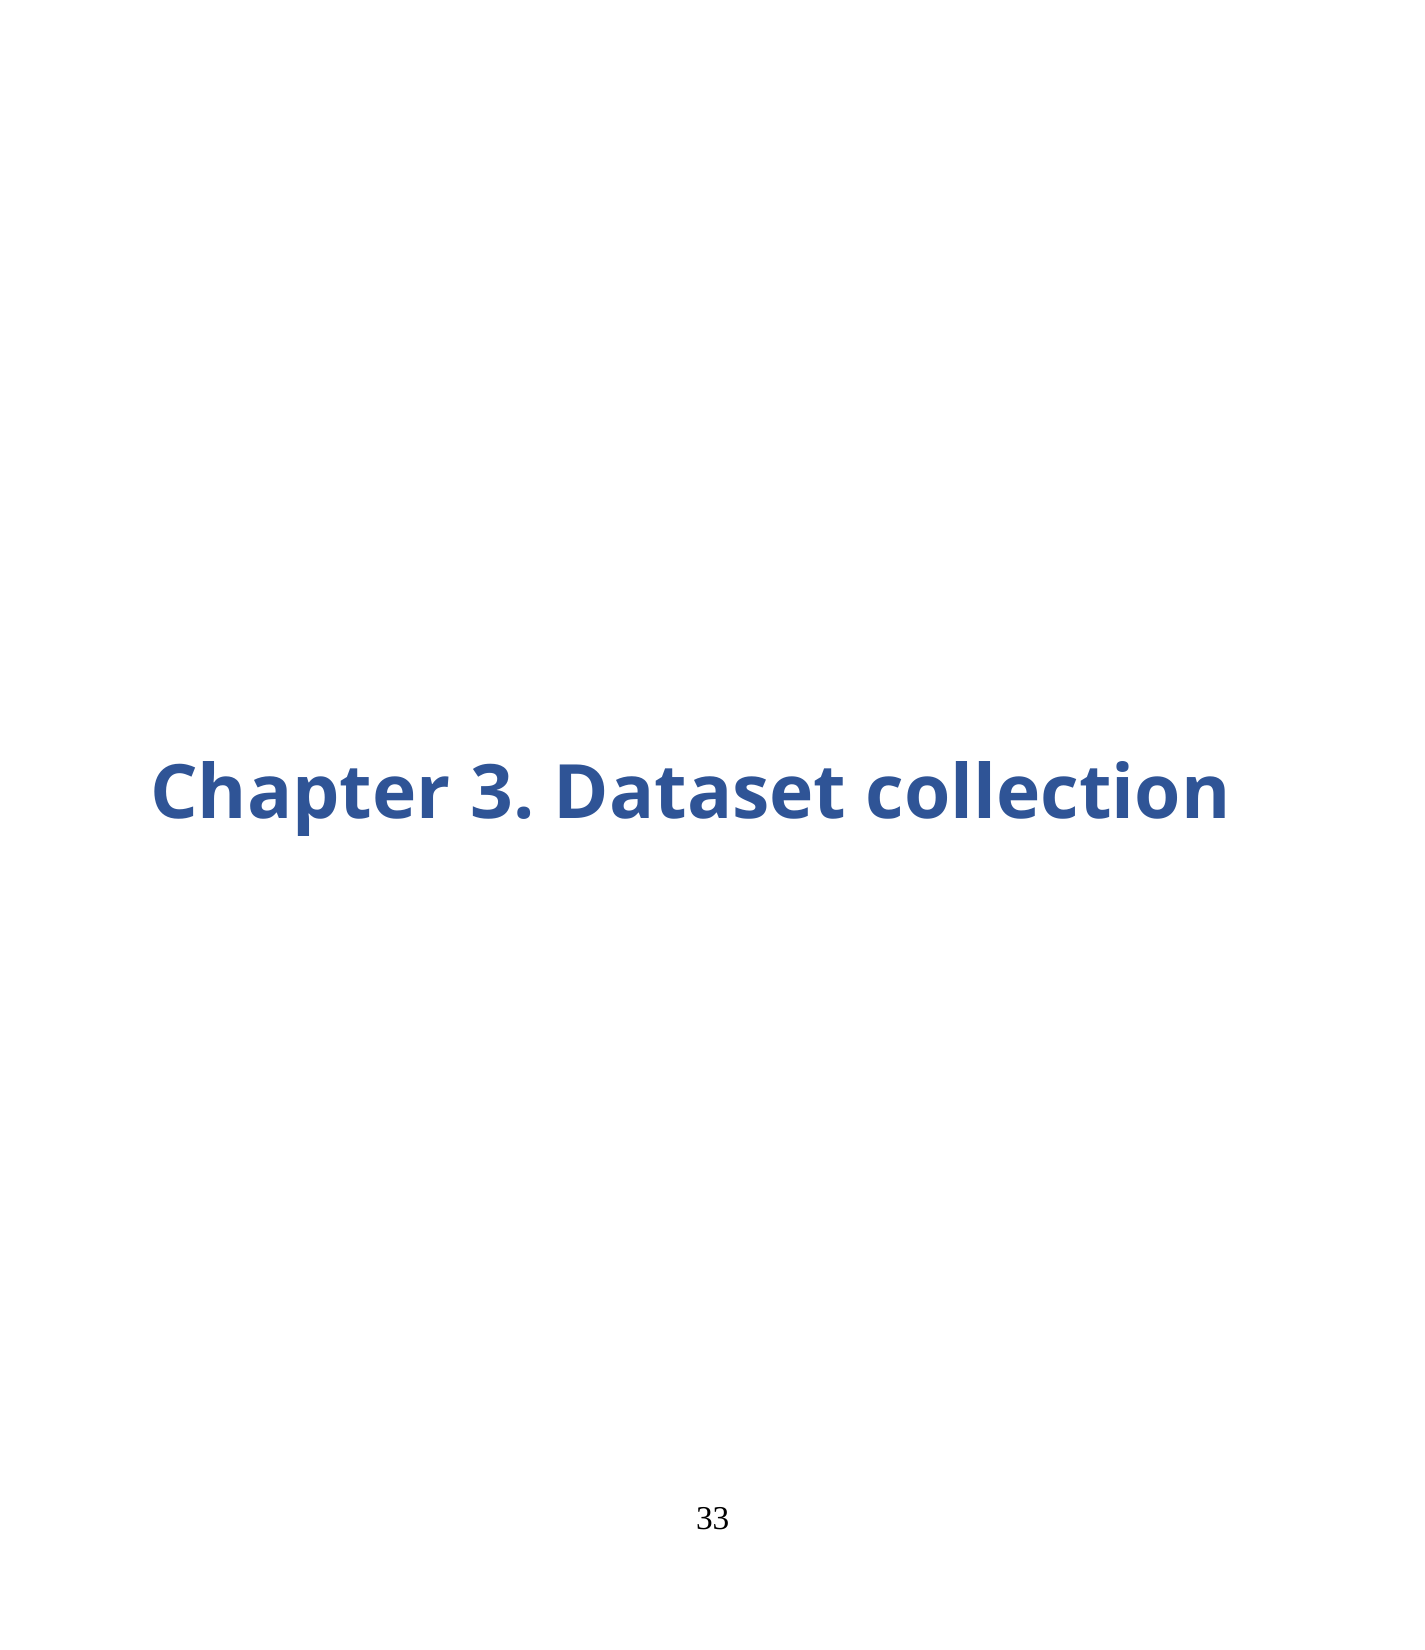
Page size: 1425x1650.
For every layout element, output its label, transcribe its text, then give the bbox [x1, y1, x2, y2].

subtitle Chapter 3. Dataset collection [150, 738, 1275, 841]
